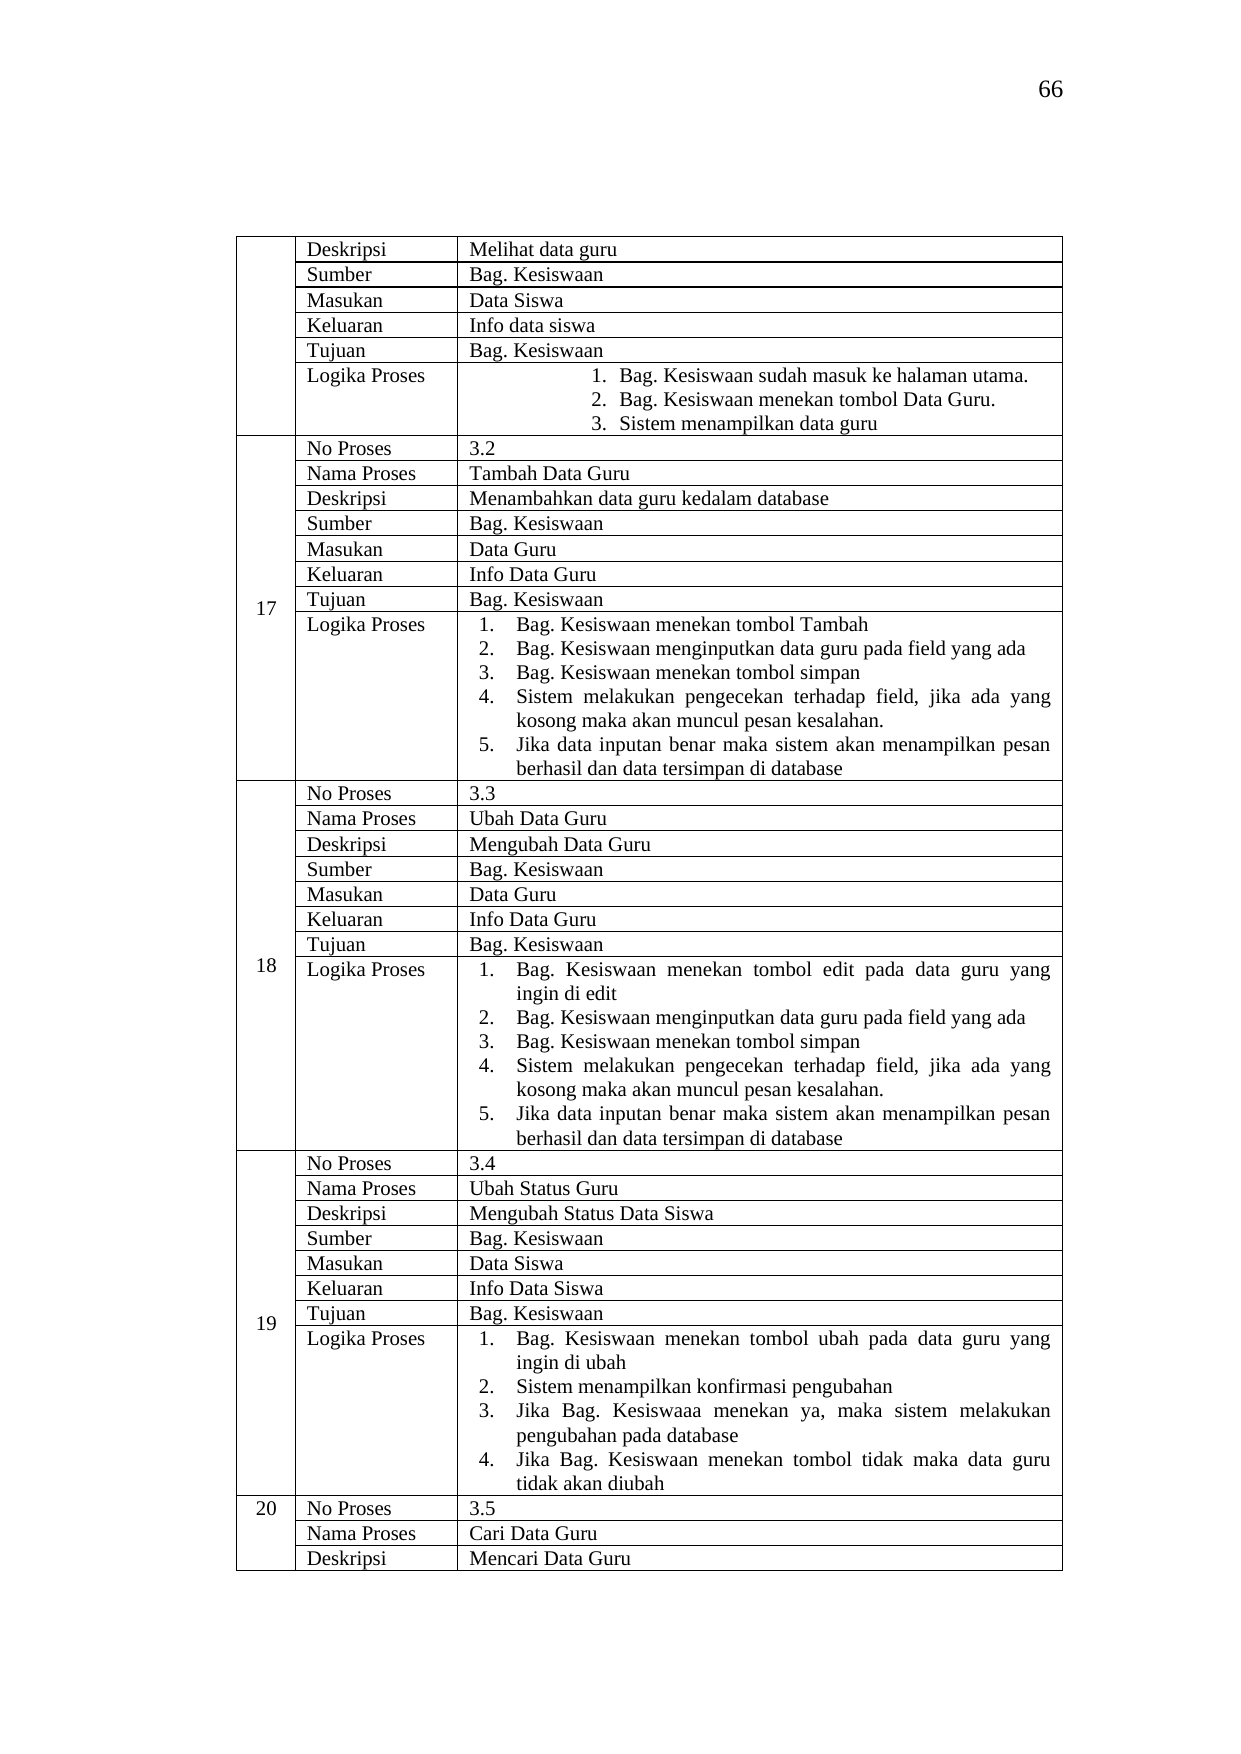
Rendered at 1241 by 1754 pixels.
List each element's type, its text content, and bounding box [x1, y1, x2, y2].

table_cell Menambahkan data guru kedalam database [458, 486, 1062, 510]
table_cell No Proses [296, 1496, 457, 1520]
table_cell Keluaran [296, 562, 457, 586]
table_cell Nama Proses [296, 806, 457, 830]
table_cell Tujuan [296, 587, 457, 611]
table_cell Bag. Kesiswaan [458, 1301, 1062, 1325]
table_cell Bag. Kesiswaan [458, 932, 1062, 956]
table_cell Tujuan [296, 338, 457, 362]
table_cell Masukan [296, 882, 457, 906]
table_cell Logika Proses [296, 1326, 457, 1495]
table_cell Bag. Kesiswaan [458, 587, 1062, 611]
table_cell Bag. Kesiswaan [458, 857, 1062, 881]
table_cell Sumber [296, 511, 457, 535]
table_cell Data Siswa [458, 288, 1062, 312]
table_cell No Proses [296, 1151, 457, 1174]
table_cell Ubah Data Guru [458, 806, 1062, 830]
table_cell Logika Proses [296, 363, 457, 435]
table_cell Sumber [296, 1226, 457, 1250]
table_cell Tambah Data Guru [458, 461, 1062, 485]
table_cell Keluaran [296, 1276, 457, 1300]
table_cell 3.5 [458, 1496, 1062, 1520]
table_cell Bag. Kesiswaan sudah masuk ke halaman utama. Bag. Kesiswaan menekan tombol Data Guru. Sistem menampilkan data guru [458, 363, 1062, 435]
table_cell Nama Proses [296, 461, 457, 485]
table_cell Deskripsi [296, 1546, 457, 1570]
table_cell Melihat data guru [458, 237, 1062, 261]
table_cell Bag. Kesiswaan [458, 511, 1062, 535]
table_cell 3.2 [458, 436, 1062, 460]
table_cell 20 [237, 1496, 295, 1570]
table_cell Cari Data Guru [458, 1521, 1062, 1545]
table_cell Sumber [296, 263, 457, 286]
table_cell Sumber [296, 857, 457, 881]
table_cell Info Data Guru [458, 907, 1062, 931]
table_cell Bag. Kesiswaan [458, 338, 1062, 362]
table_cell 18 [237, 781, 295, 1149]
table_cell Info data siswa [458, 313, 1062, 337]
table_cell Deskripsi [296, 237, 457, 261]
table_cell Mengubah Data Guru [458, 831, 1062, 856]
table_cell Deskripsi [296, 486, 457, 510]
table_cell Bag. Kesiswaan menekan tombol ubah pada data guru yang ingin di ubah Sistem menampilkan konfirmasi pengubahan Jika Bag. Kesiswaaa menekan ya, maka sistem melakukan pengubahan pada database Jika Bag. Kesiswaan menekan tombol tidak maka data guru tidak akan diubah [458, 1326, 1062, 1495]
table_cell Deskripsi [296, 1201, 457, 1225]
table_cell 17 [237, 436, 295, 780]
table_cell No Proses [296, 781, 457, 805]
table_cell Bag. Kesiswaan menekan tombol edit pada data guru yang ingin di edit Bag. Kesiswaan menginputkan data guru pada field yang ada Bag. Kesiswaan menekan tombol simpan Sistem melakukan pengecekan terhadap field, jika ada yang kosong maka akan muncul pesan kesalahan. Jika data inputan benar maka sistem akan menampilkan pesan berhasil dan data tersimpan di database [458, 957, 1062, 1149]
table_cell Mengubah Status Data Siswa [458, 1201, 1062, 1225]
table_cell Nama Proses [296, 1176, 457, 1200]
table_cell Data Guru [458, 536, 1062, 561]
table_cell Bag. Kesiswaan menekan tombol Tambah Bag. Kesiswaan menginputkan data guru pada field yang ada Bag. Kesiswaan menekan tombol simpan Sistem melakukan pengecekan terhadap field, jika ada yang kosong maka akan muncul pesan kesalahan. Jika data inputan benar maka sistem akan menampilkan pesan berhasil dan data tersimpan di database [458, 612, 1062, 780]
table_cell 19 [237, 1151, 295, 1495]
table_cell 3.4 [458, 1151, 1062, 1174]
table_cell Data Guru [458, 882, 1062, 906]
table_cell Bag. Kesiswaan [458, 1226, 1062, 1250]
table_cell Masukan [296, 288, 457, 312]
table_cell Info Data Guru [458, 562, 1062, 586]
table_cell Data Siswa [458, 1251, 1062, 1275]
table_cell Masukan [296, 536, 457, 561]
table_cell No Proses [296, 436, 457, 460]
table_cell Keluaran [296, 907, 457, 931]
table_cell Tujuan [296, 932, 457, 956]
table_cell Masukan [296, 1251, 457, 1275]
table_cell Info Data Siswa [458, 1276, 1062, 1300]
table_cell Ubah Status Guru [458, 1176, 1062, 1200]
table_cell Tujuan [296, 1301, 457, 1325]
table_cell 3.3 [458, 781, 1062, 805]
table_cell Logika Proses [296, 612, 457, 780]
table_cell Nama Proses [296, 1521, 457, 1545]
table_cell Deskripsi [296, 831, 457, 856]
table_cell Logika Proses [296, 957, 457, 1149]
table_cell Keluaran [296, 313, 457, 337]
table_cell Mencari Data Guru [458, 1546, 1062, 1570]
table_cell Bag. Kesiswaan [458, 263, 1062, 286]
